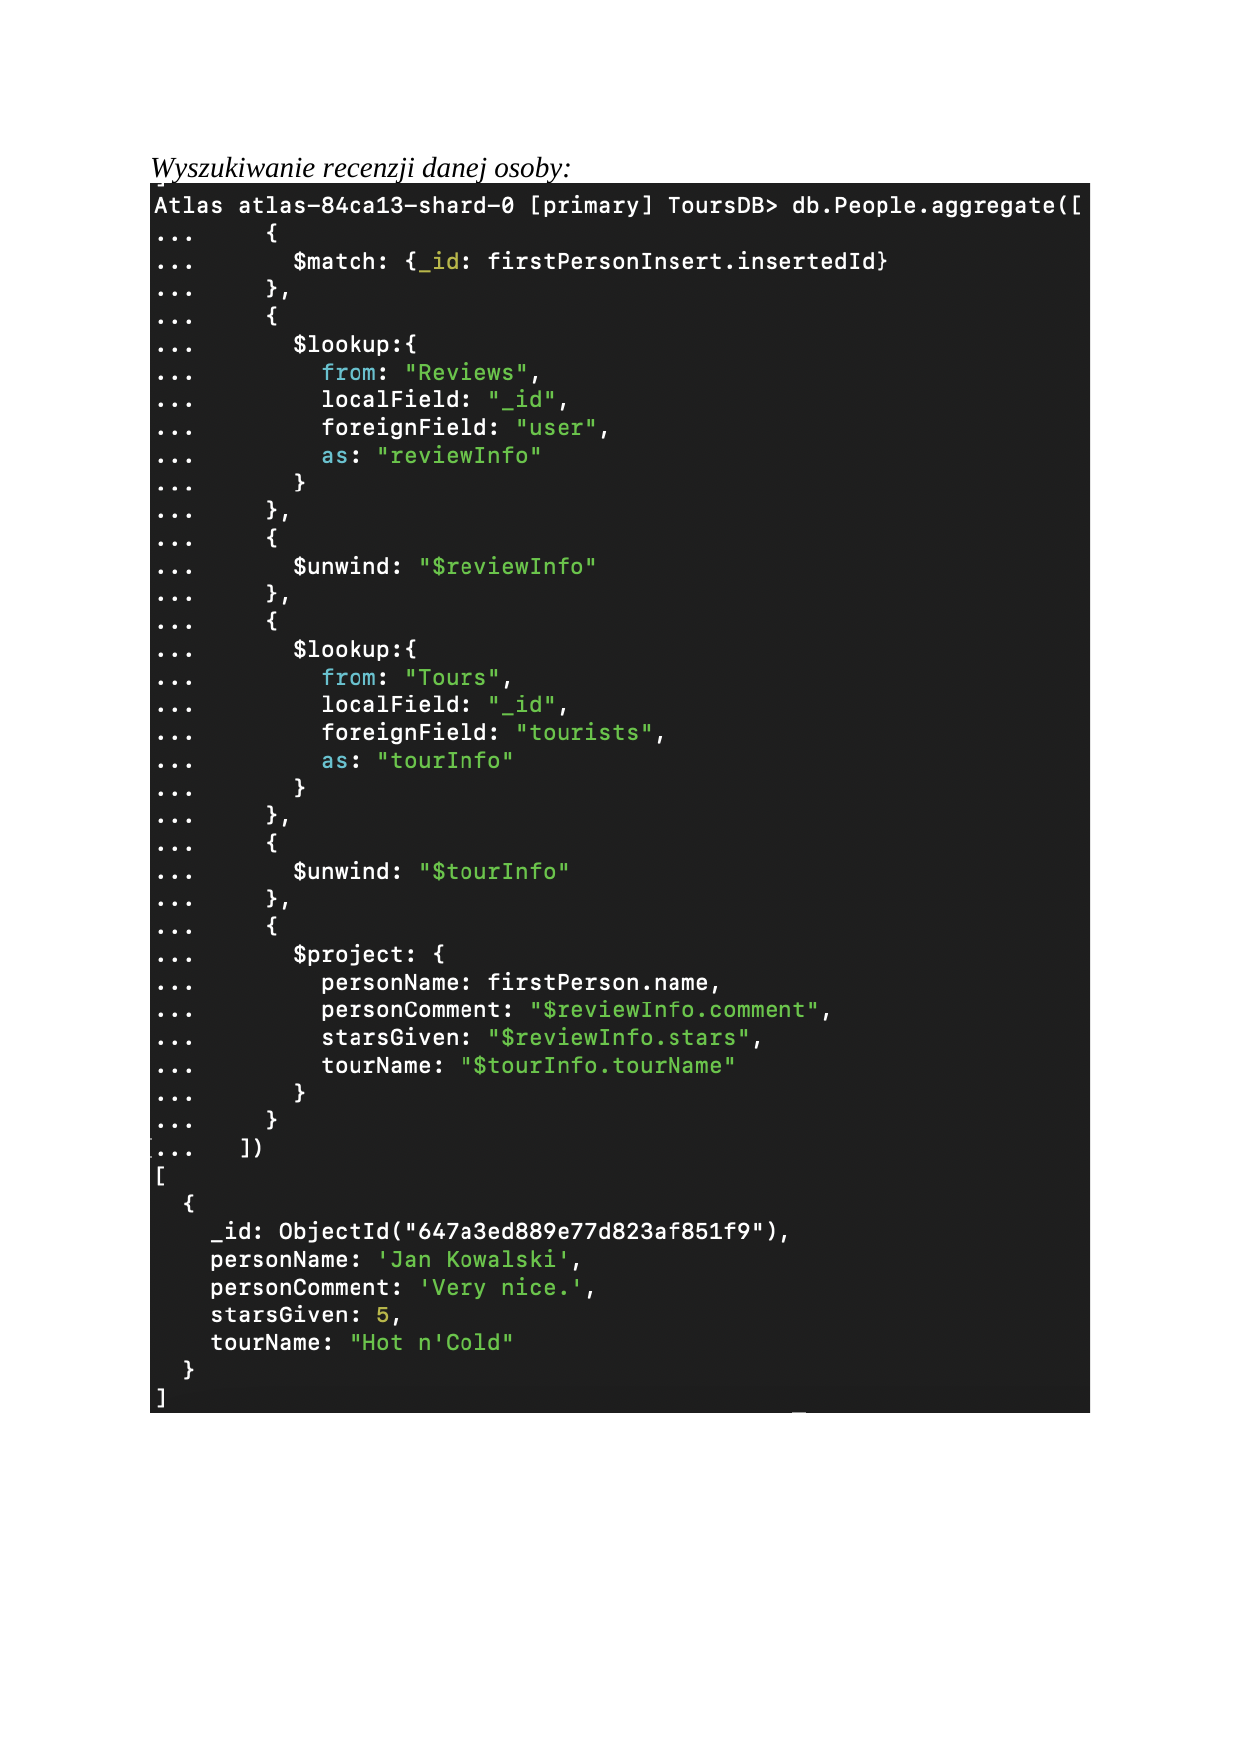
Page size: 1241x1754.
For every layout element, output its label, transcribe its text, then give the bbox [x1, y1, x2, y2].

picture [150, 183, 1091, 1413]
text Wyszukiwanie recenzji danej osoby: [150, 150, 1090, 183]
